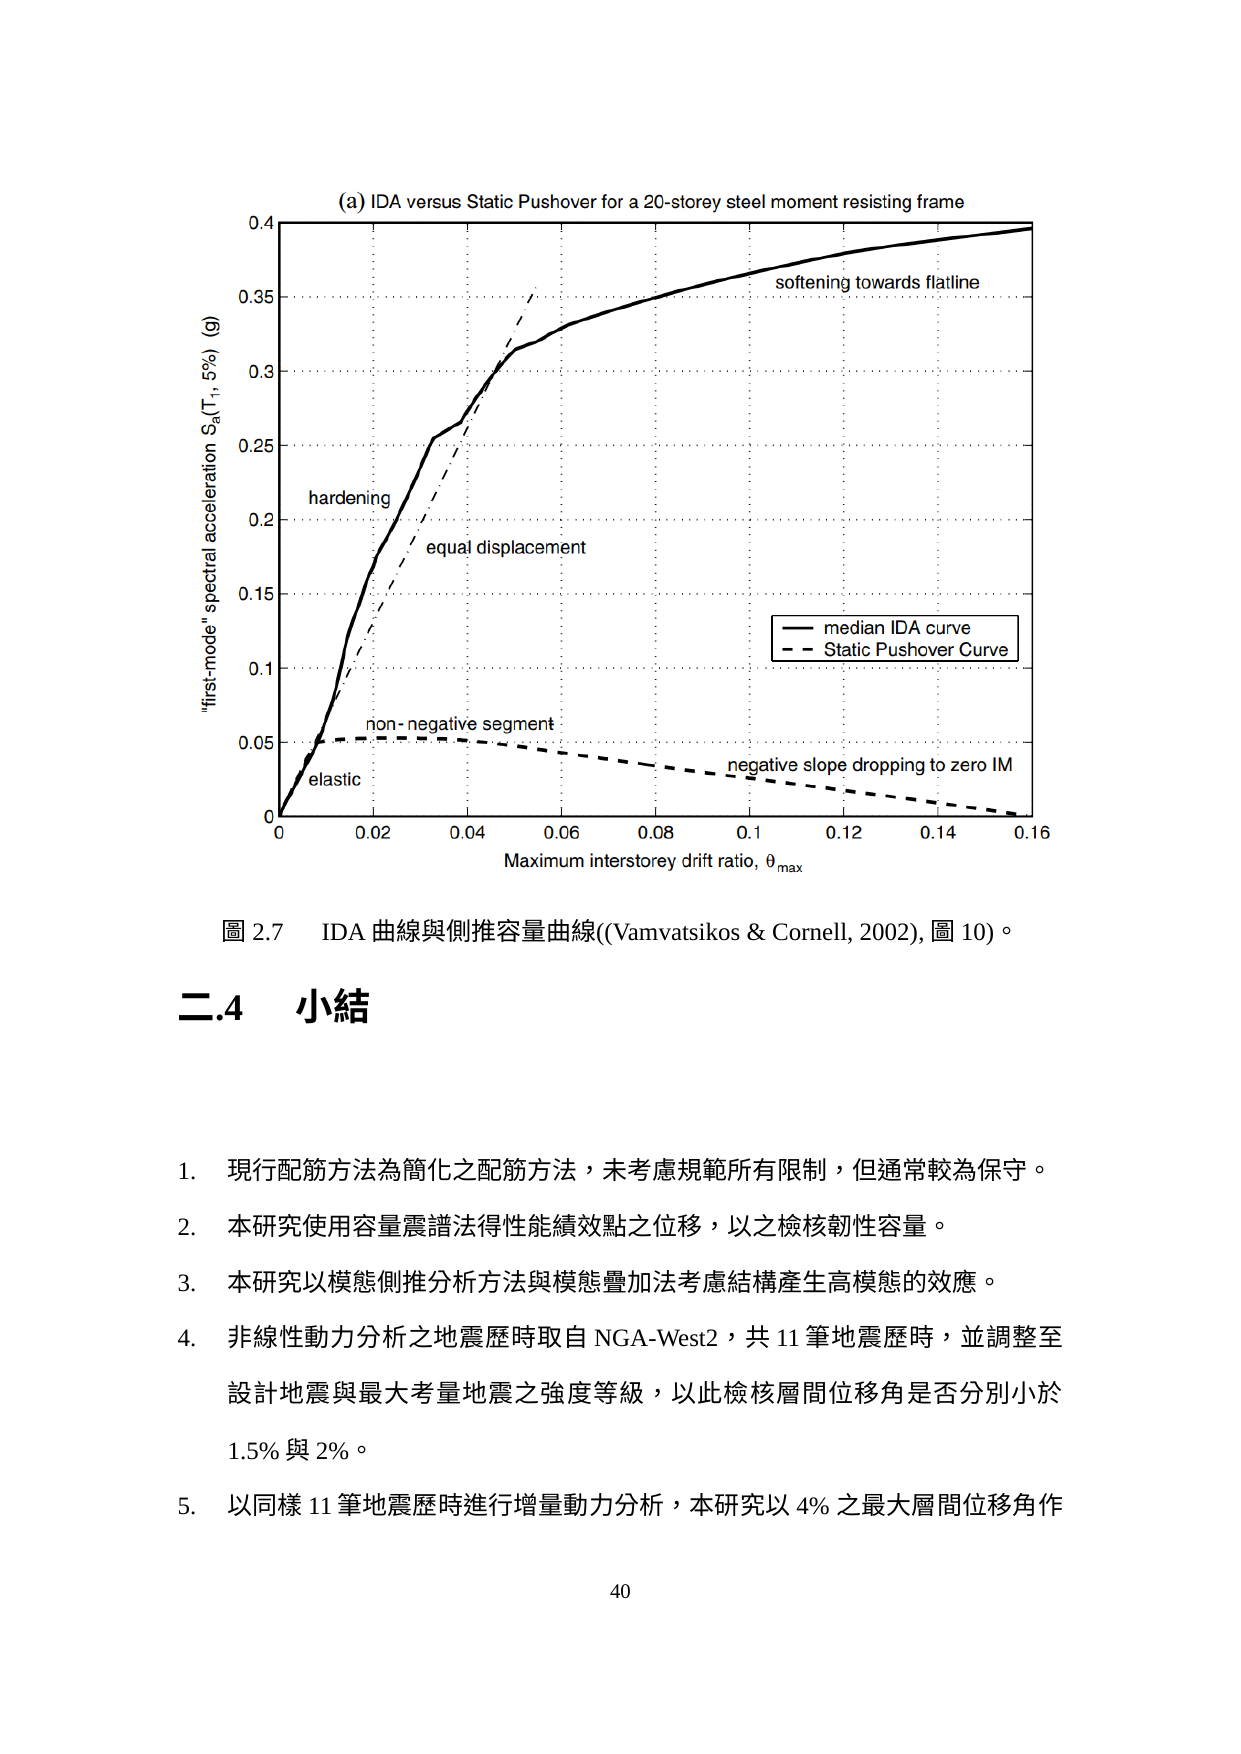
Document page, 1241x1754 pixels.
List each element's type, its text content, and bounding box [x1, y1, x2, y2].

list 本研究以模態側推分析方法與模態疊加法考慮結構產生高模態的效應。 [177, 1261, 1063, 1299]
list 非線性動力分析之地震歷時取自NGA-West2，共11筆地震歷時，並調整至設計地震與最大考量地震之強度等級，以此檢核層間位移角是否分別小於1.5% 與2%。 [177, 1317, 1063, 1467]
list 本研究使用容量震譜法得性能績效點之位移，以之檢核韌性容量。 [177, 1206, 1063, 1243]
list 現行配筋方法為簡化之配筋方法，未考慮規範所有限制，但通常較為保守。 [177, 1150, 1063, 1188]
text 圖 2.7 IDA曲線與側推容量曲線((Vamvatsikos & Cornell, 2002), 圖10)。 [177, 911, 1063, 948]
subtitle 小結 [177, 967, 1063, 1042]
picture [177, 184, 1063, 881]
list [177, 1485, 1063, 1523]
